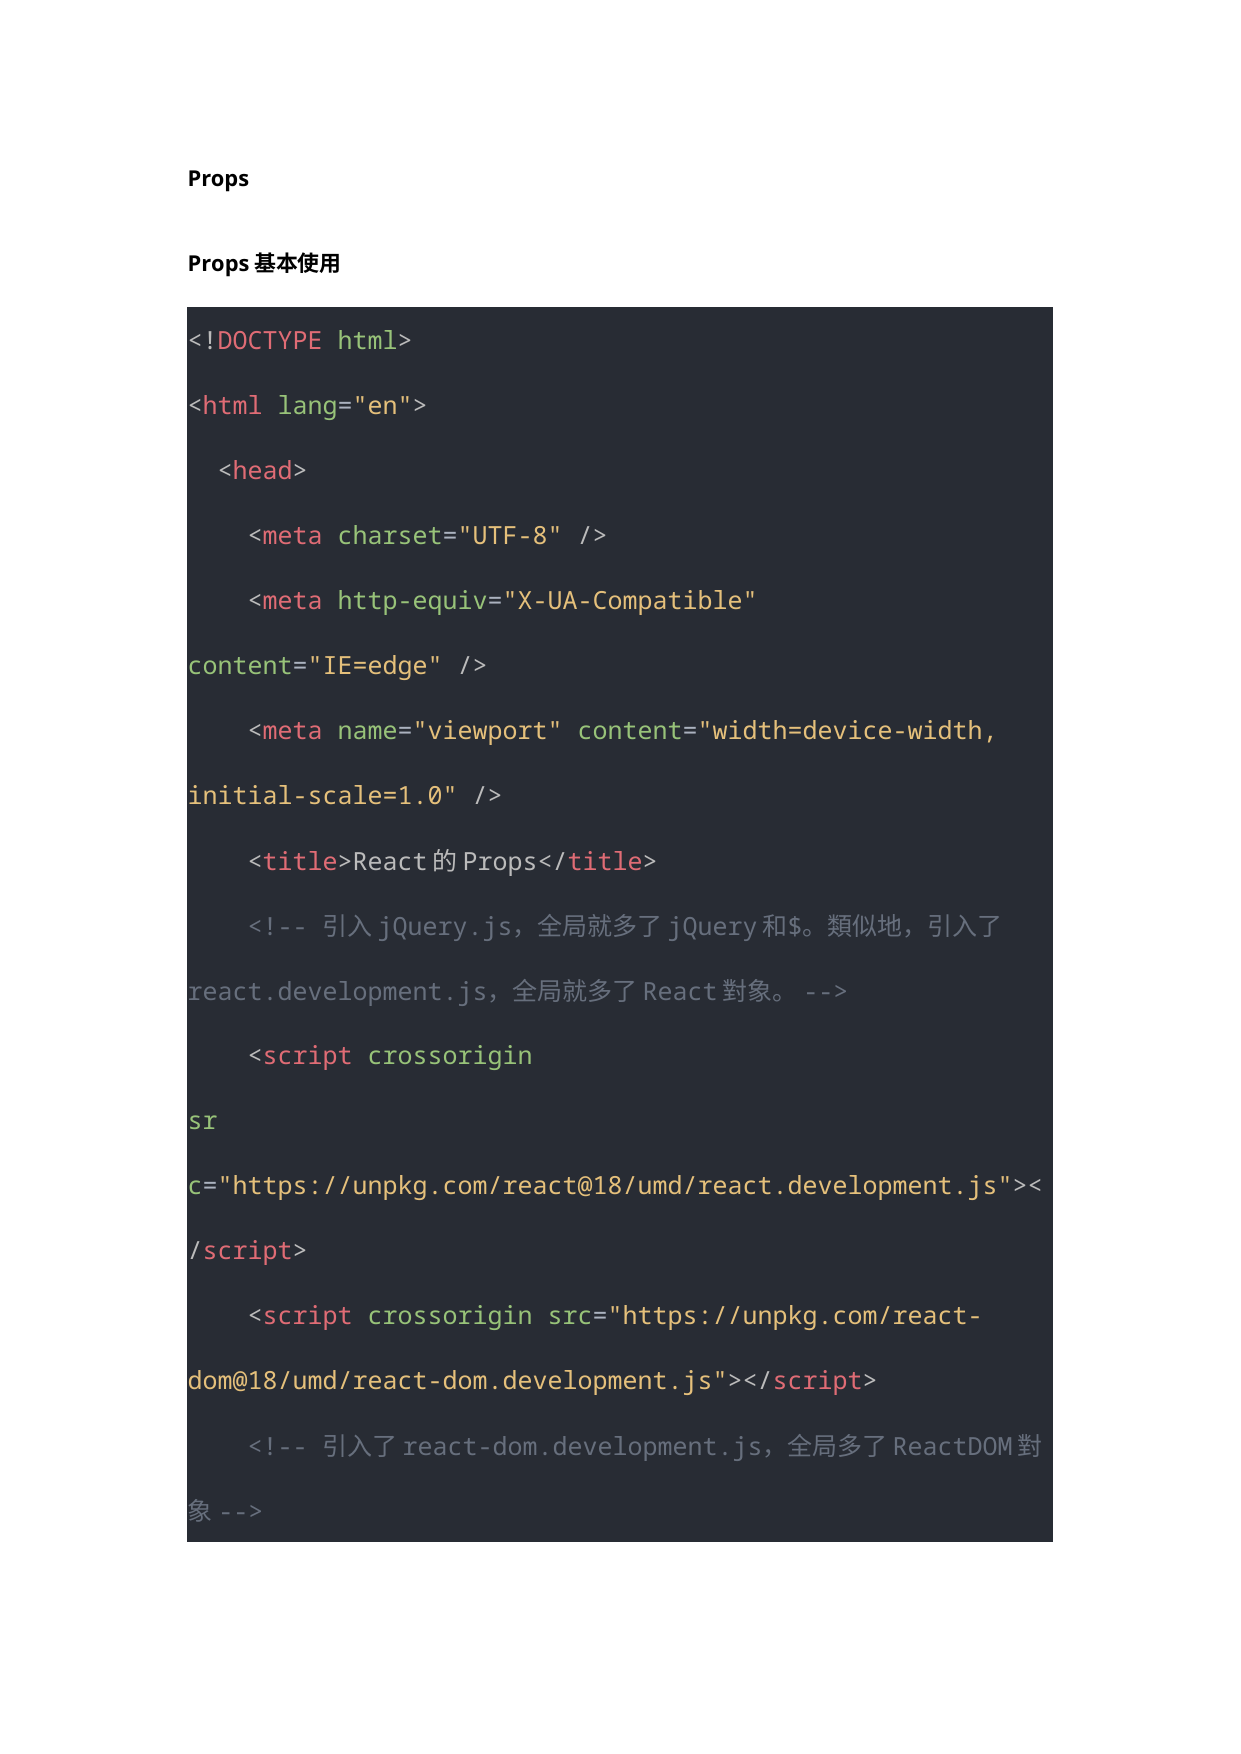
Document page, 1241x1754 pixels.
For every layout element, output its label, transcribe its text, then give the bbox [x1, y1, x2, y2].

text <!-- 引入了react-dom.development.js，全局多了ReactDOM對象 --> [187, 1412, 1053, 1542]
text <head> [187, 437, 1053, 502]
text <title>React的Props</title> [187, 827, 1053, 892]
text <meta http-equiv="X-UA-Compatible" content="IE=edge" /> [187, 567, 1053, 697]
text <script crossorigin src="https://unpkg.com/react-dom@18/umd/react-dom.development.js"></script> [187, 1282, 1053, 1412]
text <!-- 引入jQuery.js，全局就多了jQuery和$。類似地，引入了react.development.js，全局就多了React對象。 --> [187, 892, 1053, 1022]
text <meta name="viewport" content="width=device-width, initial-scale=1.0" /> [187, 697, 1053, 827]
subtitle Props [187, 162, 1053, 194]
text <html lang="en"> [187, 372, 1053, 437]
subtitle Props基本使用 [187, 245, 1053, 278]
text <meta charset="UTF-8" /> [187, 502, 1053, 567]
text <script crossorigin src="https://unpkg.com/react@18/umd/react.development.js"></script> [187, 1022, 1053, 1282]
text <!DOCTYPE html> [187, 307, 1053, 372]
